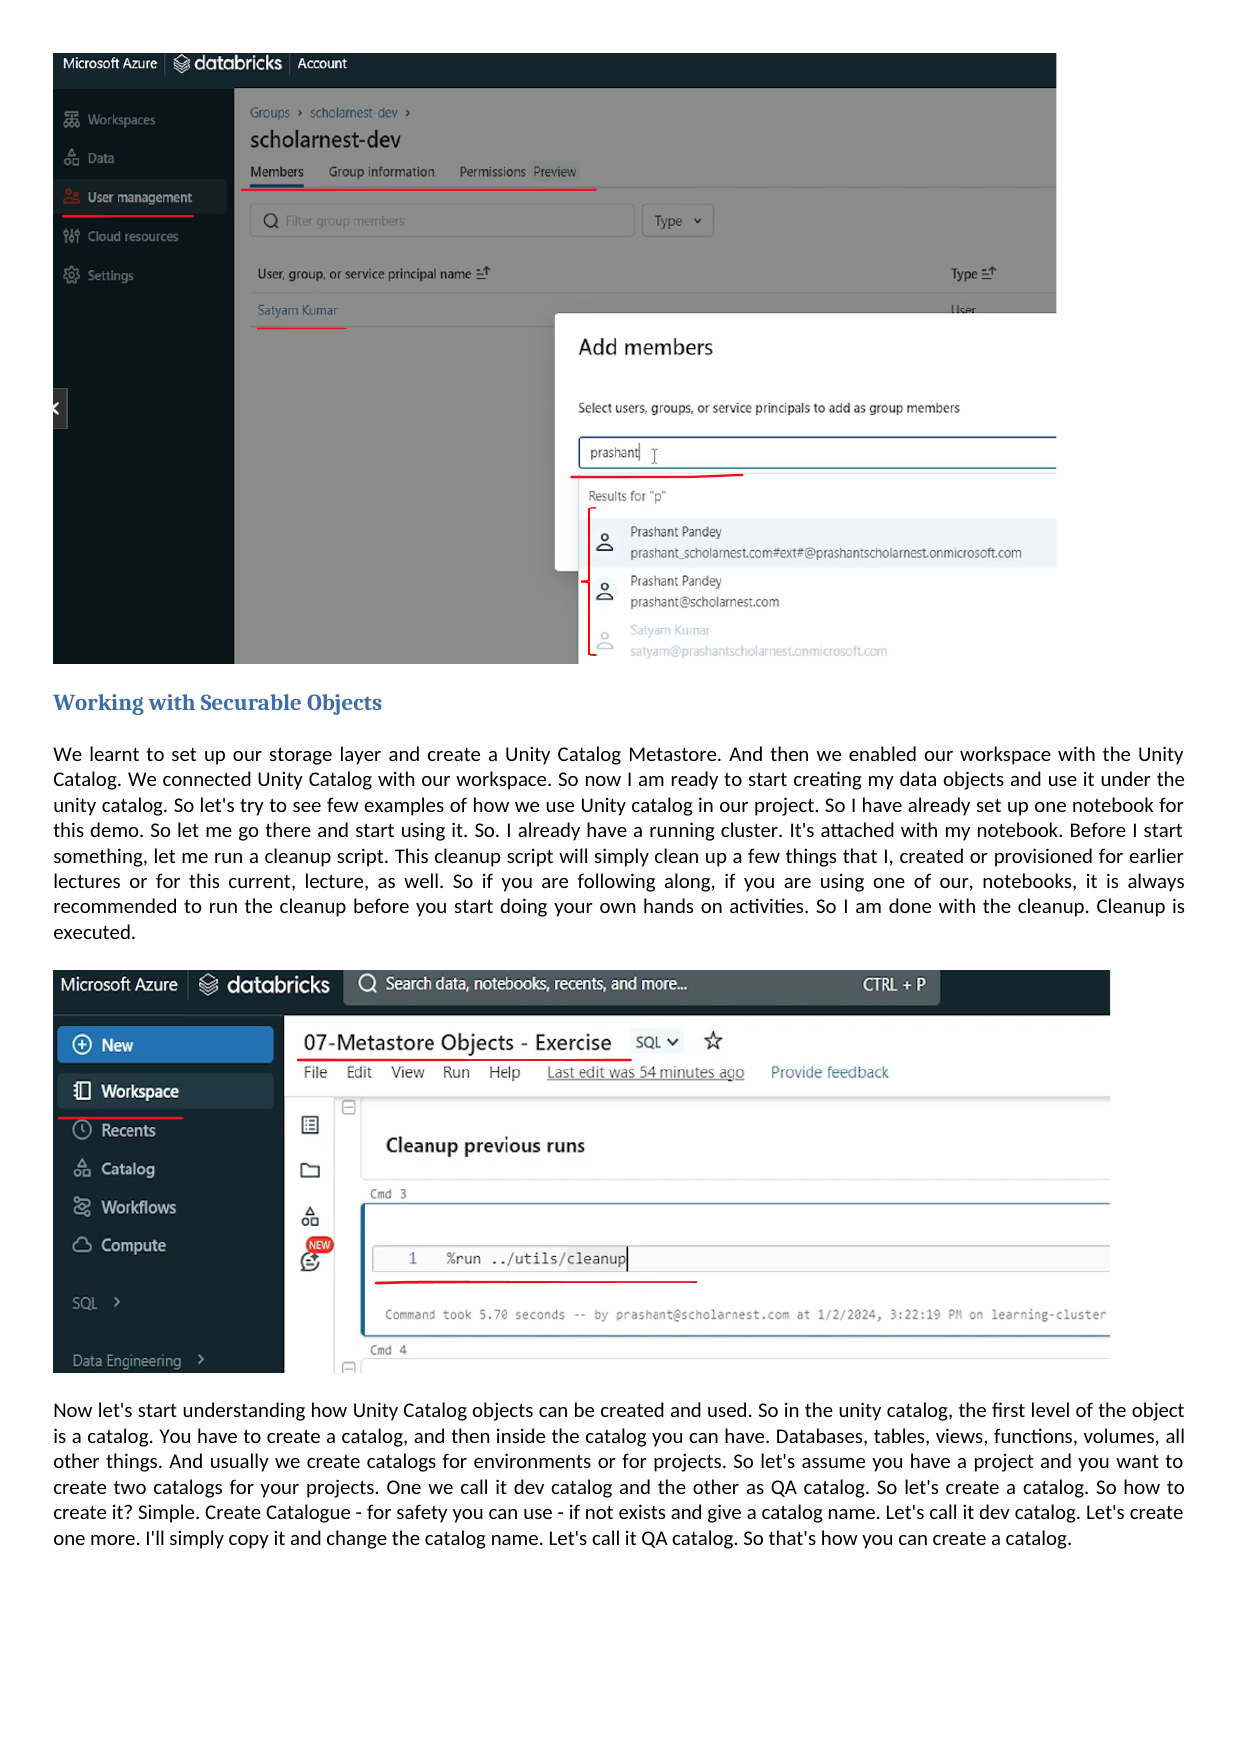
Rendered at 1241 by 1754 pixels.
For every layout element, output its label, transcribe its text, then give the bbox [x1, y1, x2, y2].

picture [53, 970, 1111, 1373]
text Now let's start understanding how Unity Catalog objects can be created and used. So in the unity catalog, the first level of the object is a catalog. You have to create a catalog, and then inside the catalog you can have. Databases, tables, views, functions, volumes, all other things. And usually we create catalogs for environments or for projects. So let's assume you have a project and you want to create two catalogs for your projects. One we call it dev catalog and the other as QA catalog. So let's create a catalog. So how to create it? Simple. Create Catalogue - for safety you can use - if not exists and give a catalog name. Let's call it dev catalog. Let's create one more. I'll simply copy it and change the catalog name. Let's call it QA catalog. So that's how you can create a catalog. [53, 1398, 1187, 1550]
text We learnt to set up our storage layer and create a Unity Catalog Metastore. And then we enabled our workspace with the Unity Catalog. We connected Unity Catalog with our workspace. So now I am ready to start creating my data objects and use it under the unity catalog. So let's try to see few examples of how we use Unity catalog in our project. So I have already set up one notebook for this demo. So let me go there and start using it. So. I already have a running cluster. It's attached with my notebook. Before I start something, let me run a cleanup script. This cleanup script will simply clean up a few things that I, created or provisioned for earlier lectures or for this current, lecture, as well. So if you are following along, if you are using one of our, notebooks, it is always recommended to run the cleanup before you start doing your own hands on activities. So I am done with the cleanup. Cleanup is executed. [53, 741, 1187, 944]
subtitle Working with Securable Objects [53, 689, 1187, 716]
picture [53, 53, 1057, 664]
